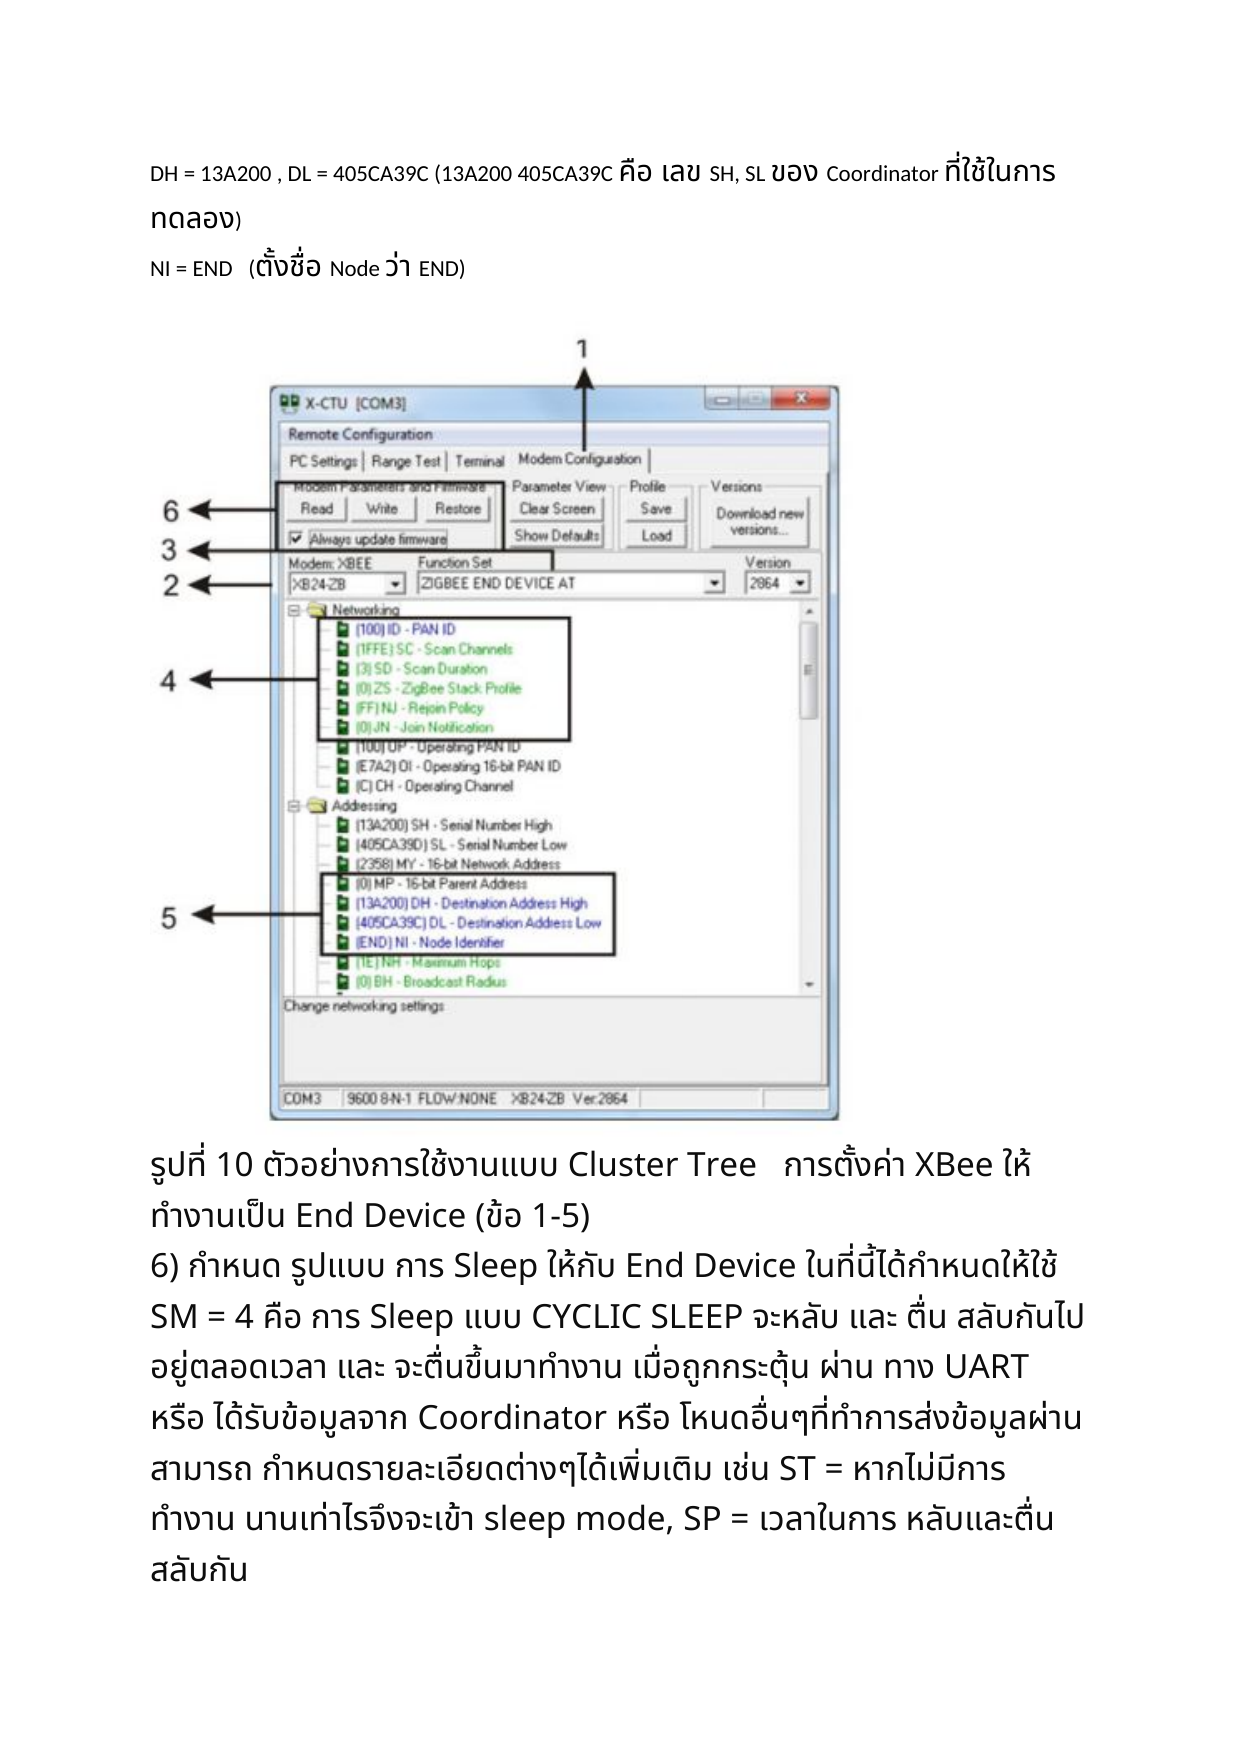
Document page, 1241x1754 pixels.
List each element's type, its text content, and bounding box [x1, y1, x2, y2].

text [150, 150, 1090, 289]
picture [150, 309, 866, 1141]
text รูปที่ 10 ตัวอย่างการใช้งานแบบ Cluster Tree การตั้งค่า XBee ให้ทำงานเป็น End Device (ข้อ 1-5) 6) กำหนด รูปแบบ การ Sleep ให้กับ End Device ในที่นี้ได้กำหนดให้ใช้ SM = 4 คือ การ Sleep แบบ CYCLIC SLEEP จะหลับ และ ตื่น สลับกันไปอยู่ตลอดเวลา และ จะตื่นขึ้นมาทำงาน เมื่อถูกกระตุ้น ผ่าน ทาง UART หรือ ได้รับข้อมูลจาก Coordinator หรือ โหนดอื่นๆที่ทำการส่งข้อมูลผ่าน สามารถ กำหนดรายละเอียดต่างๆได้เพิ่มเติม เช่น ST = หากไม่มีการทำงาน นานเท่าไรจึงจะเข้า sleep mode, SP = เวลาในการ หลับและตื่น สลับกัน [150, 1141, 1090, 1596]
